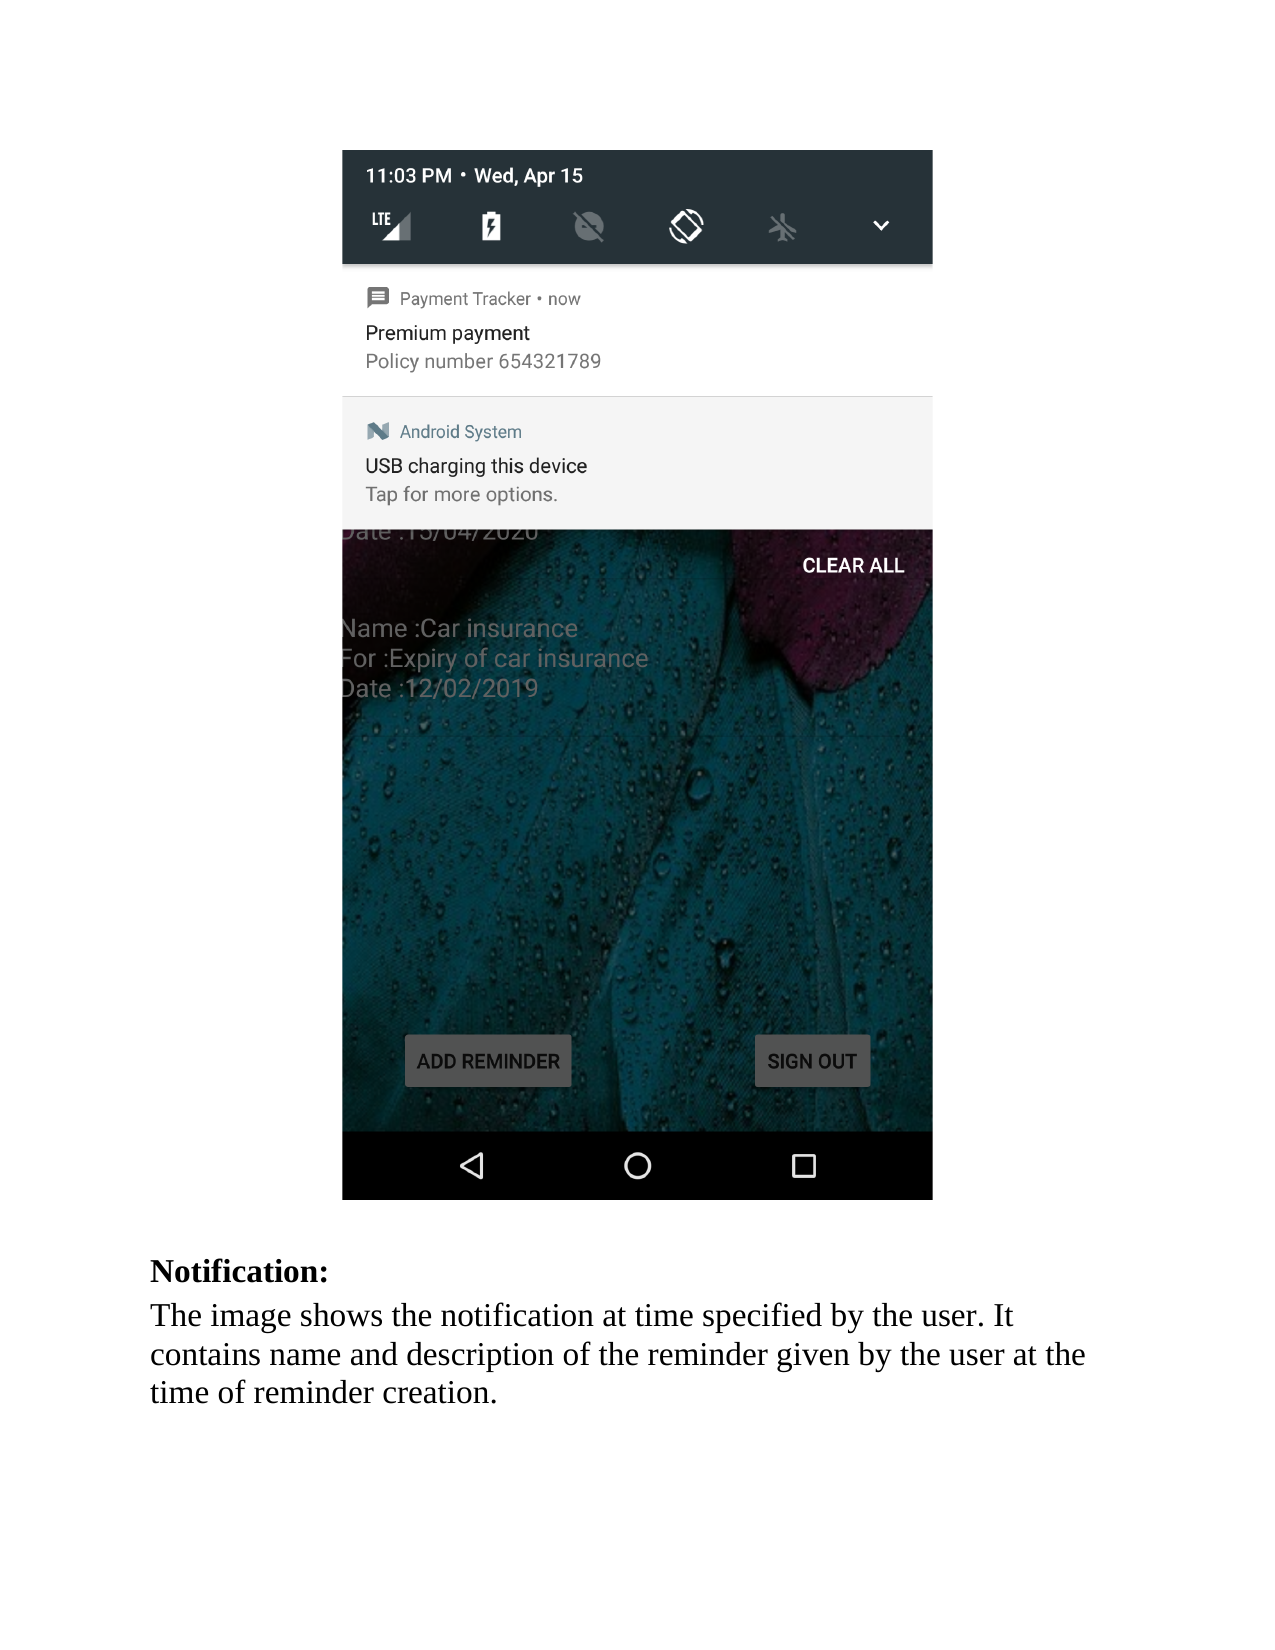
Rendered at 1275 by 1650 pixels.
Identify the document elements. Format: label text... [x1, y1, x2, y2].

picture [342, 150, 933, 1200]
title The image shows the notification at time specified by the user. It contains name and description of the reminder given by the user at the time of reminder creation. [150, 1295, 1125, 1410]
title Notification: [150, 1251, 1125, 1289]
